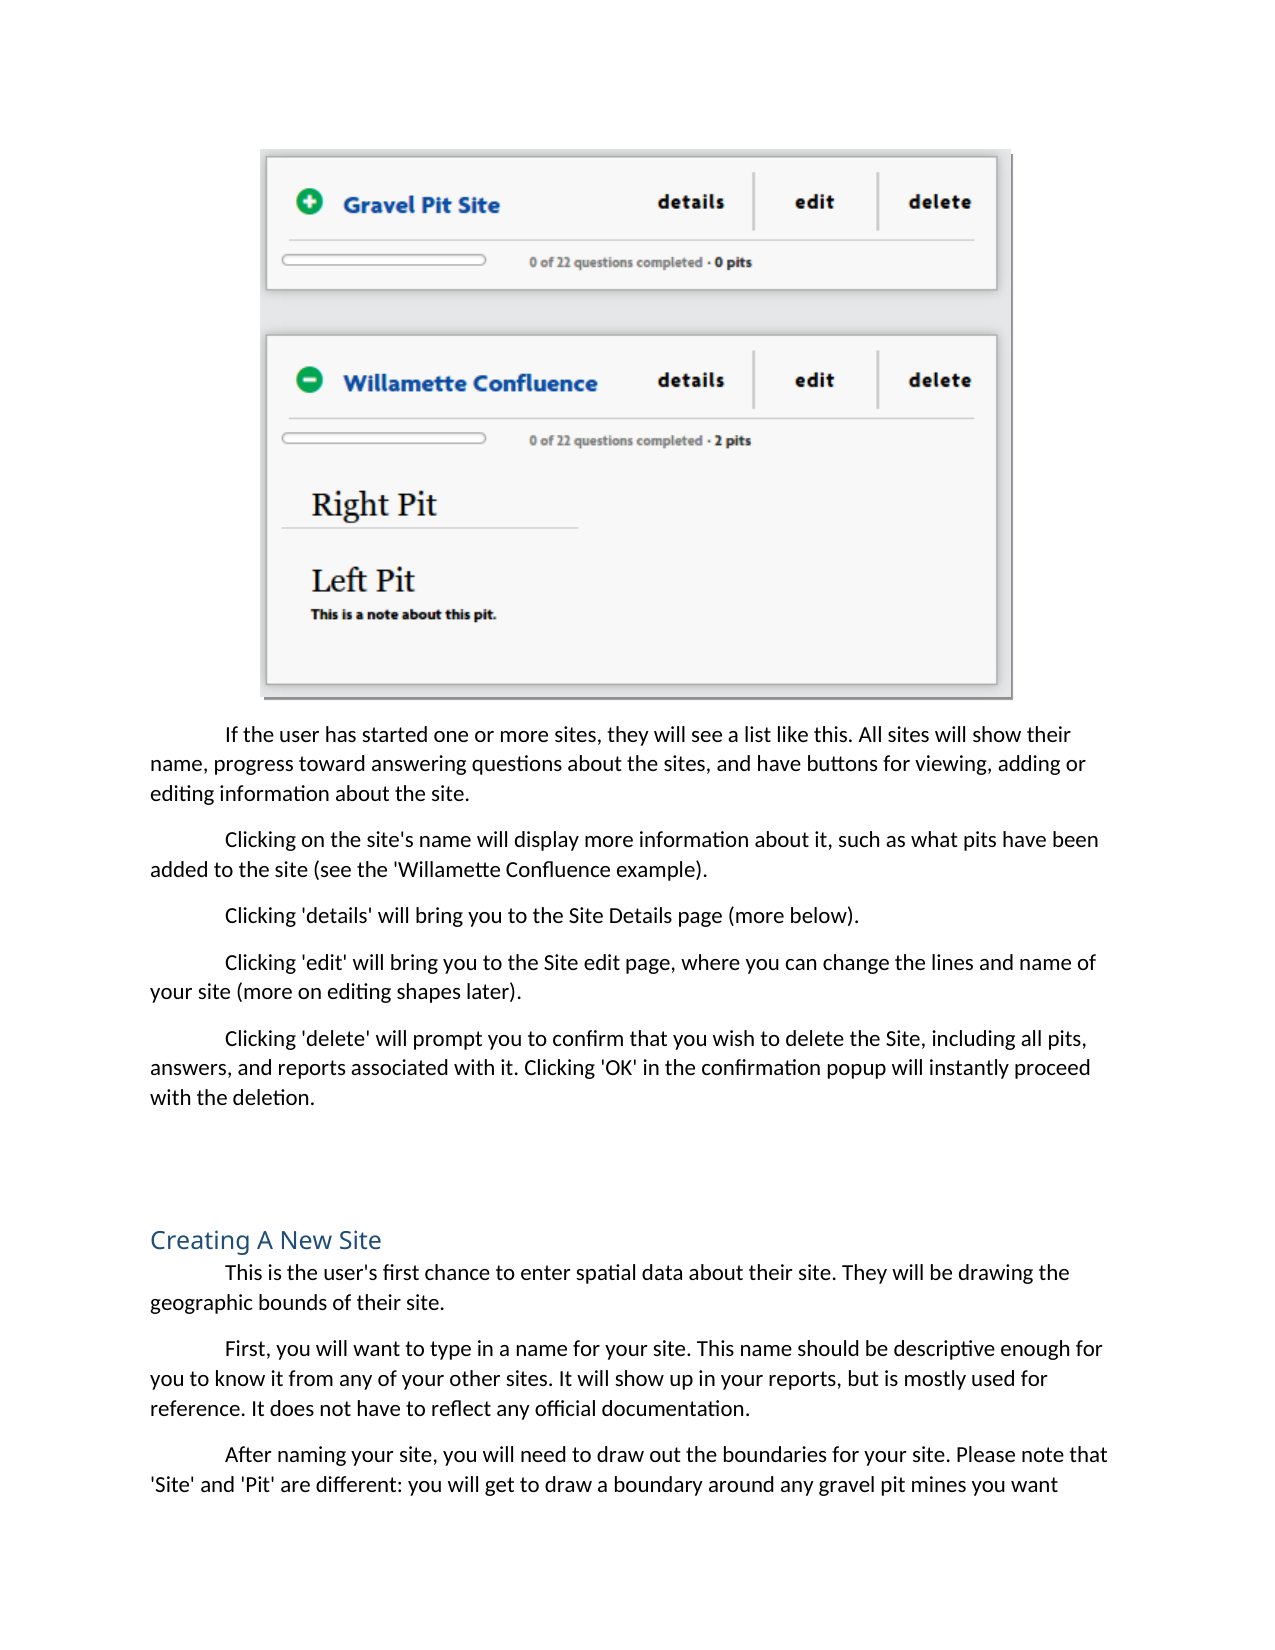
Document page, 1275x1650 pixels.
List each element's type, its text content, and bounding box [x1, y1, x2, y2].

text Clicking 'details' will bring you to the Site Details page (more below). [150, 901, 1125, 929]
text Clicking 'delete' will prompt you to confirm that you wish to delete the Site, including all pits, answers, and reports associated with it. Clicking 'OK' in the confirmation popup will instantly proceed with the deletion. [150, 1024, 1125, 1111]
subtitle Creating A New Site [150, 1222, 1125, 1256]
text Clicking 'edit' will bring you to the Site edit page, where you can change the lines and name of your site (more on editing shapes later). [150, 948, 1125, 1006]
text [150, 1440, 1125, 1498]
text First, you will want to type in a name for your site. This name should be descriptive enough for you to know it from any of your other sites. It will show up in your reports, but is mostly used for reference. It does not have to reflect any official documentation. [150, 1334, 1125, 1422]
picture [260, 149, 1011, 697]
text If the user has started one or more sites, they will see a list like this. All sites will show their name, progress toward answering questions about the sites, and have buttons for viewing, adding or editing information about the site. [150, 720, 1125, 807]
text Clicking on the site's name will display more information about it, such as what pits have been added to the site (see the 'Willamette Confluence example). [150, 825, 1125, 883]
text This is the user's first chance to enter spatial data about their site. They will be drawing the geographic bounds of their site. [150, 1258, 1125, 1316]
